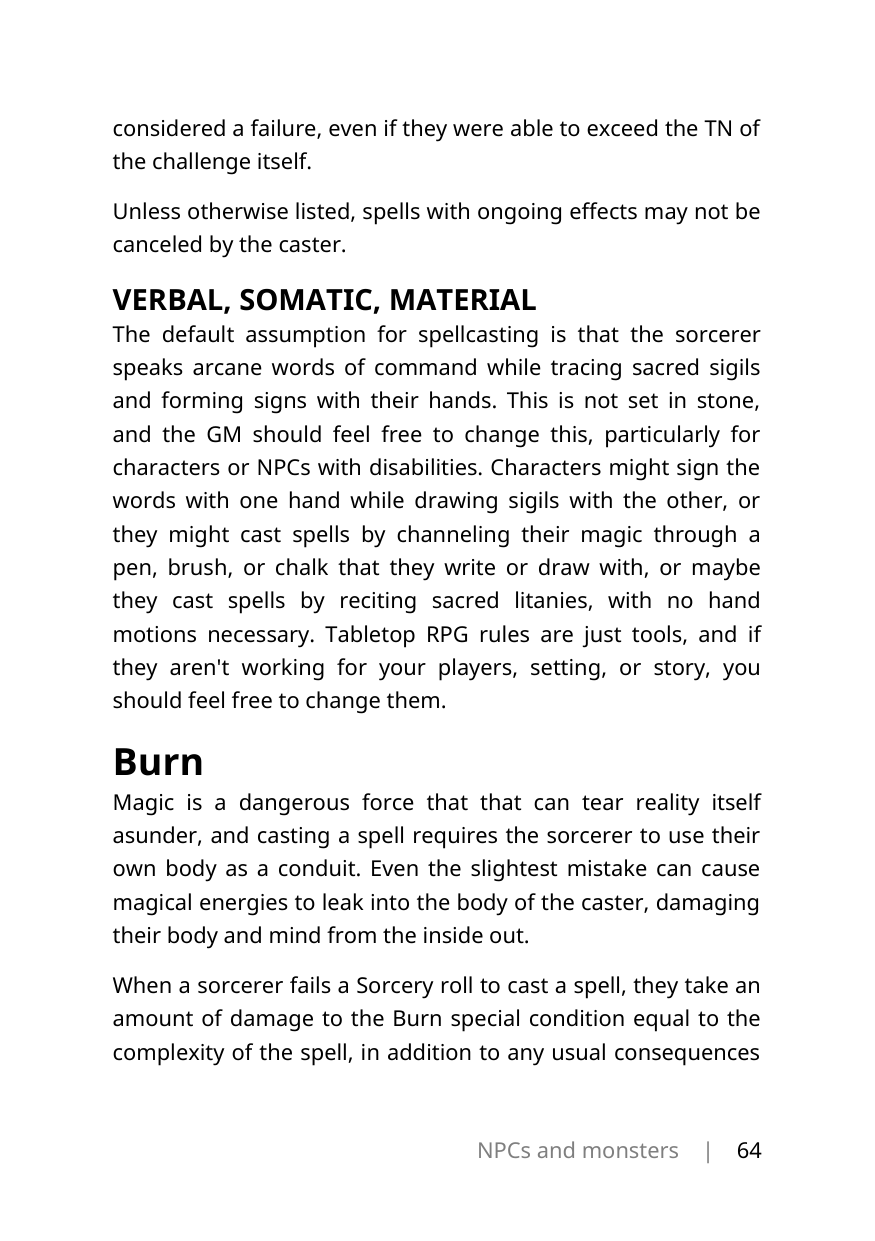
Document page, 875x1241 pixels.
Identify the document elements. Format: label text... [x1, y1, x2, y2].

subtitle Verbal, somatic, material [112, 279, 762, 319]
text Magic is a dangerous force that that can tear reality itself asunder, and casting a spell requires the sorcerer to use their own body as a conduit. Even the slightest mistake can cause magical energies to leak into the body of the caster, damaging their body and mind from the inside out. [112, 787, 762, 950]
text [112, 112, 762, 176]
text The default assumption for spellcasting is that the sorcerer speaks arcane words of command while tracing sacred sigils and forming signs with their hands. This is not set in stone, and the GM should feel free to change this, particularly for characters or NPCs with disabilities. Characters might sign the words with one hand while drawing sigils with the other, or they might cast spells by channeling their magic through a pen, brush, or chalk that they write or draw with, or maybe they cast spells by reciting sacred litanies, with no hand motions necessary. Tabletop RPG rules are just tools, and if they aren't working for your players, setting, or story, you should feel free to change them. [112, 319, 762, 715]
text Unless otherwise listed, spells with ongoing effects may not be canceled by the caster. [112, 196, 762, 259]
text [112, 970, 762, 1066]
subtitle Burn [112, 736, 762, 787]
